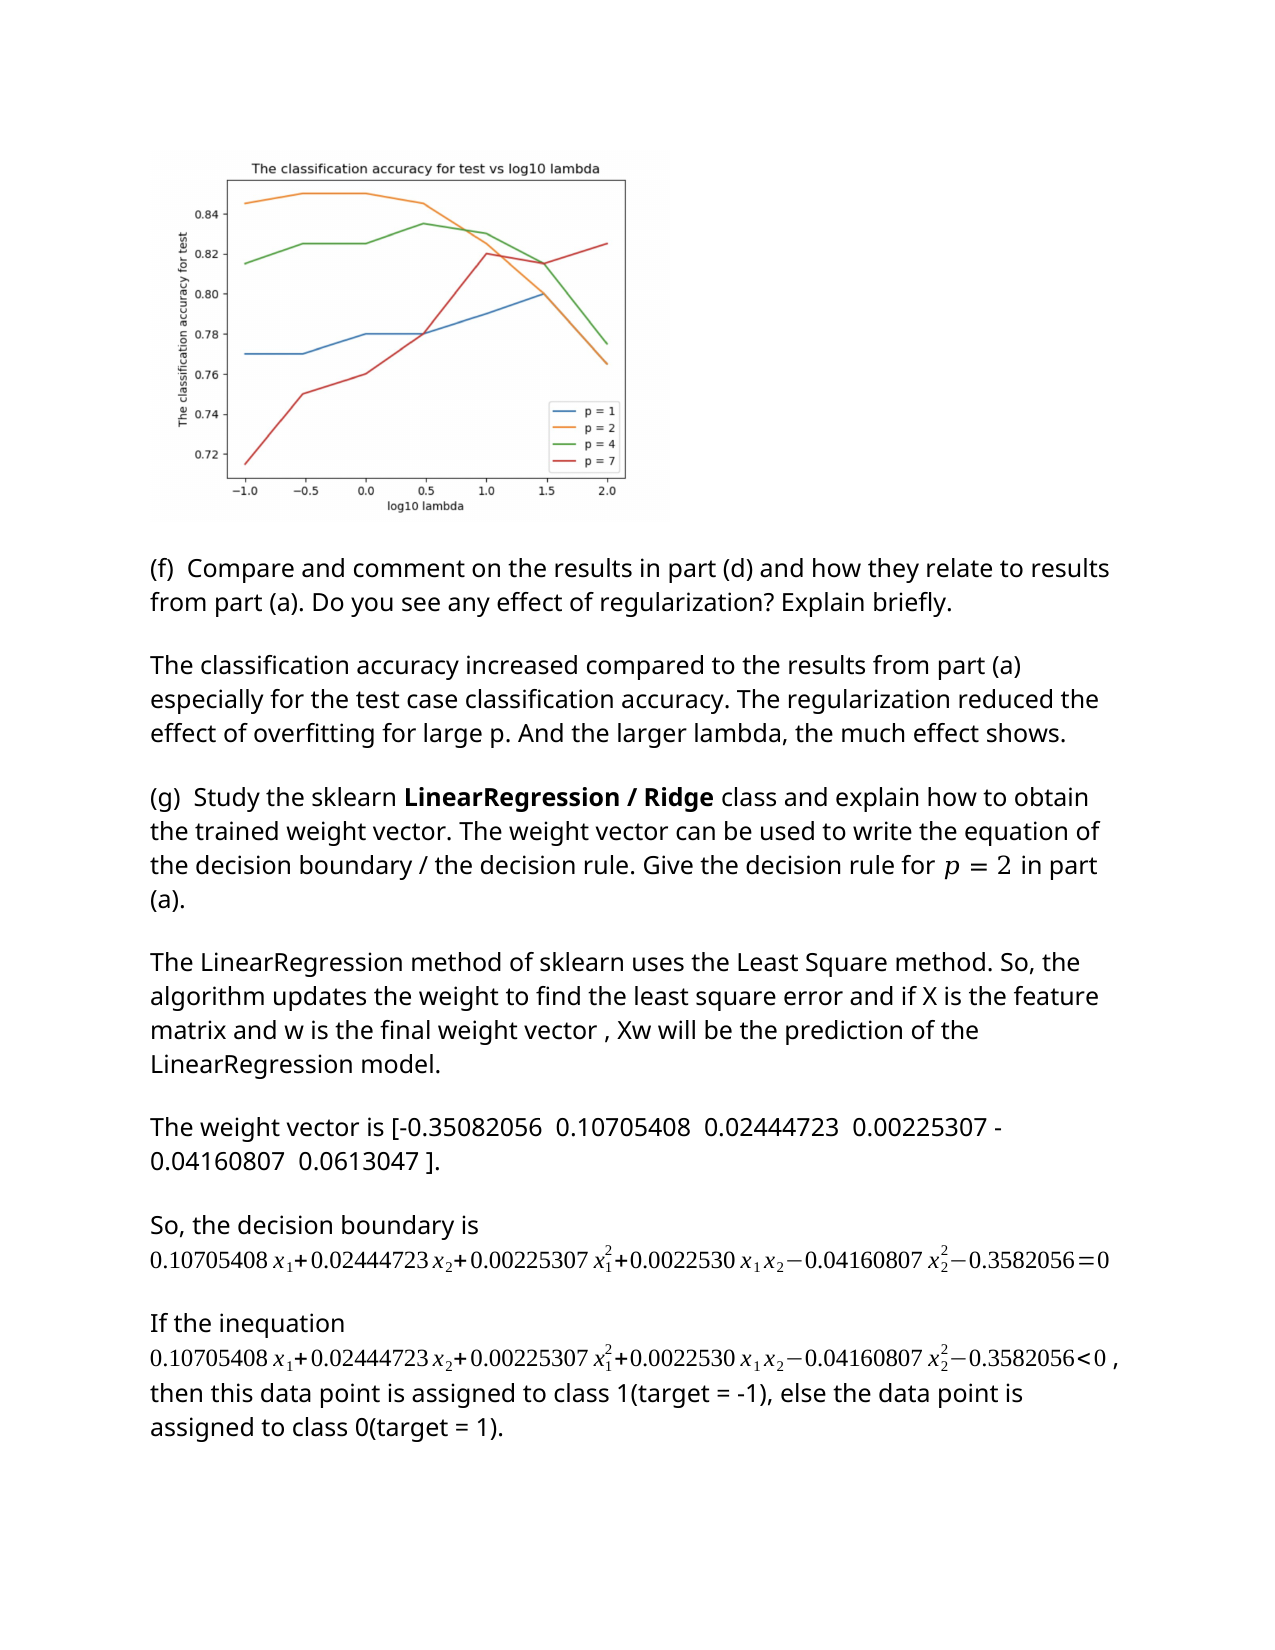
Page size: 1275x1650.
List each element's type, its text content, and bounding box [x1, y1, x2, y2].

text (f) Compare and comment on the results in part (d) and how they relate to results from part (a). Do you see any effect of regularization? Explain briefly. [150, 551, 1125, 619]
text If the inequation , then this data point is assigned to class 1(target = -1), else the data point is assigned to class 0(target = 1). [150, 1306, 1125, 1443]
picture [150, 150, 670, 522]
text So, the decision boundary is [150, 1207, 1125, 1277]
text The LinearRegression method of sklearn uses the Least Square method. So, the algorithm updates the weight to find the least square error and if X is the feature matrix and w is the final weight vector , Xw will be the prediction of the LinearRegression model. [150, 944, 1125, 1081]
text (g) Study the sklearn LinearRegression / Ridge class and explain how to obtain the trained weight vector. The weight vector can be used to write the equation of the decision boundary / the decision rule. Give the decision rule for 𝑝 = 2 in part (a). [150, 779, 1125, 915]
text The weight vector is [-0.35082056 0.10705408 0.02444723 0.00225307 -0.04160807 0.0613047 ]. [150, 1110, 1125, 1178]
text The classification accuracy increased compared to the results from part (a) especially for the test case classification accuracy. The regularization reduced the effect of overfitting for large p. And the larger lambda, the much effect shows. [150, 648, 1125, 750]
